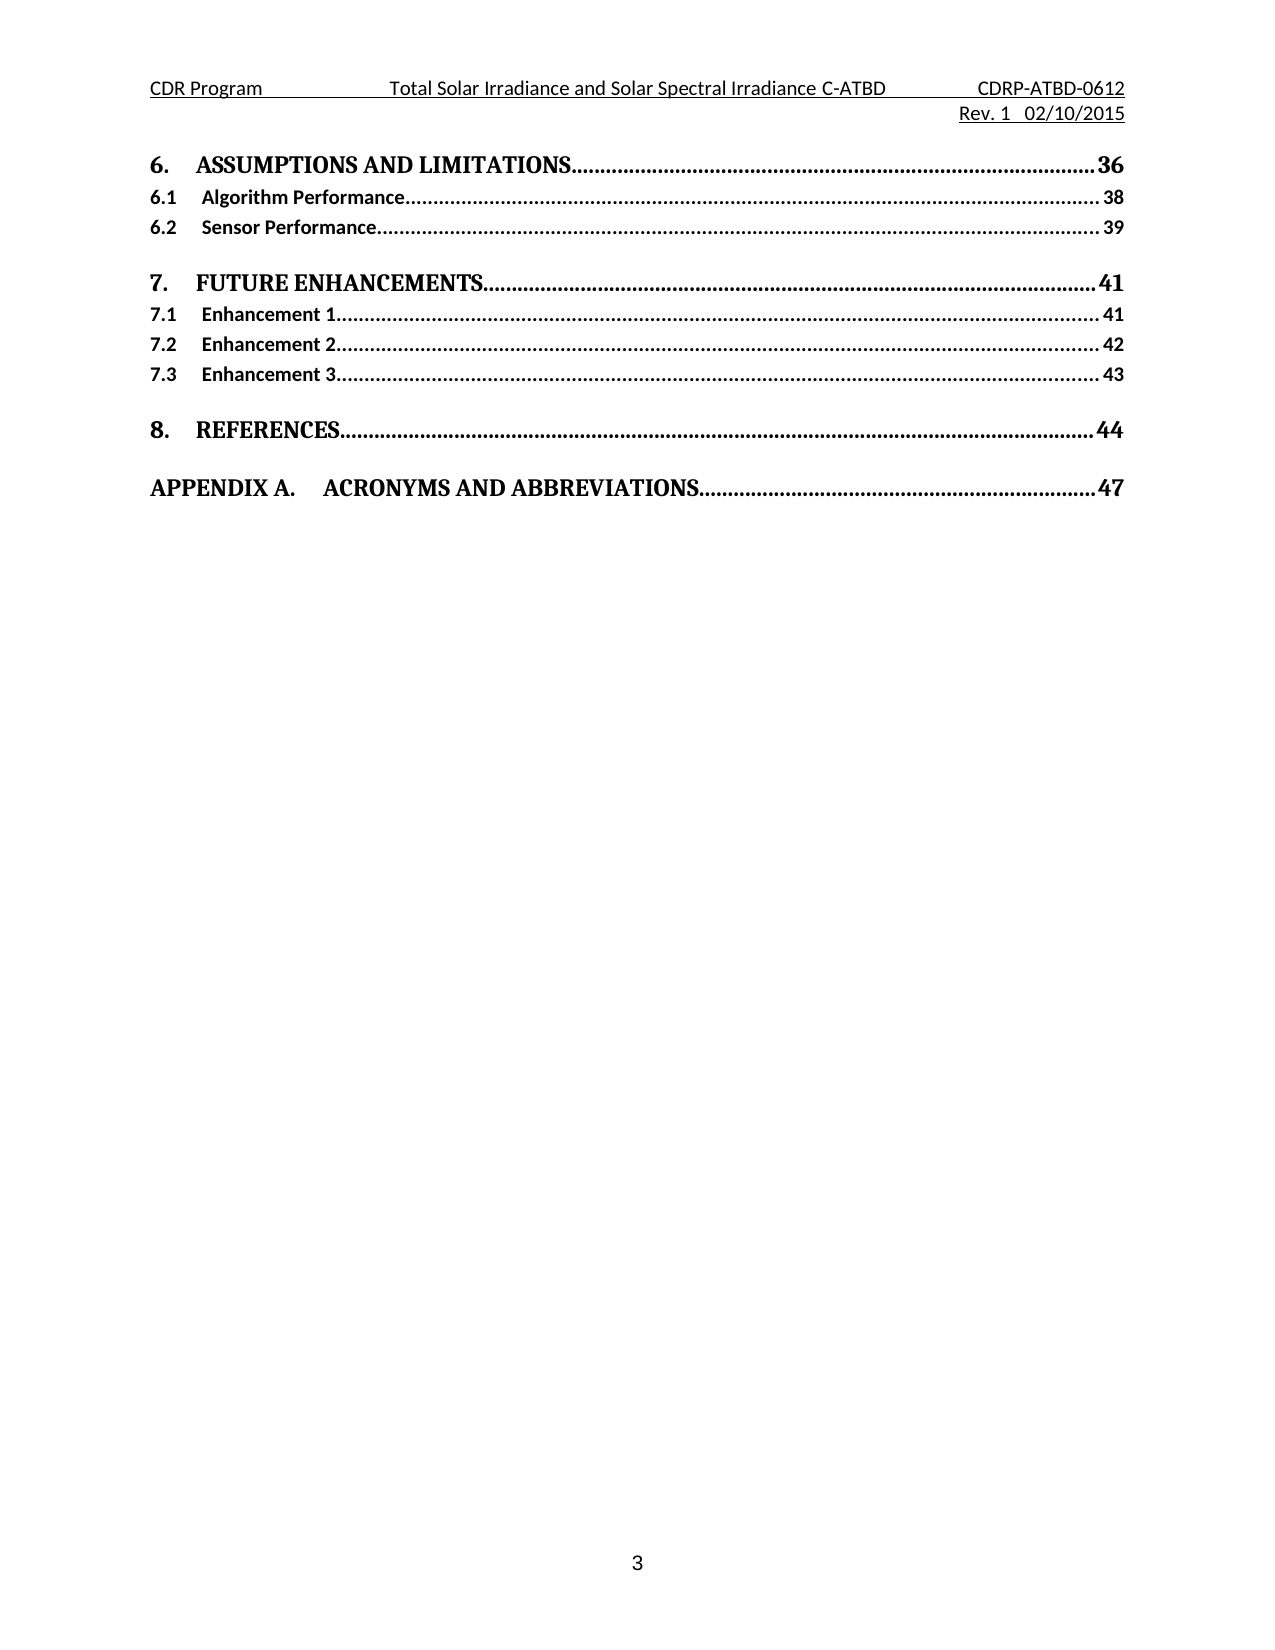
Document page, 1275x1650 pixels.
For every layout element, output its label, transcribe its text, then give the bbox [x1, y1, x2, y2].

text 7.1 Enhancement 1 41 [150, 302, 1125, 327]
text 6.1 Algorithm Performance 38 [150, 184, 1125, 210]
text 7. Future Enhancements 41 [150, 269, 1125, 297]
text 6.2 Sensor Performance 39 [150, 214, 1125, 239]
text 7.2 Enhancement 2 42 [150, 331, 1125, 357]
text 8. References 44 [150, 416, 1125, 444]
text 7.3 Enhancement 3 43 [150, 361, 1125, 386]
text 6. Assumptions and Limitations 36 [150, 151, 1125, 180]
text Appendix A. Acronyms and Abbreviations 47 [150, 474, 1125, 502]
